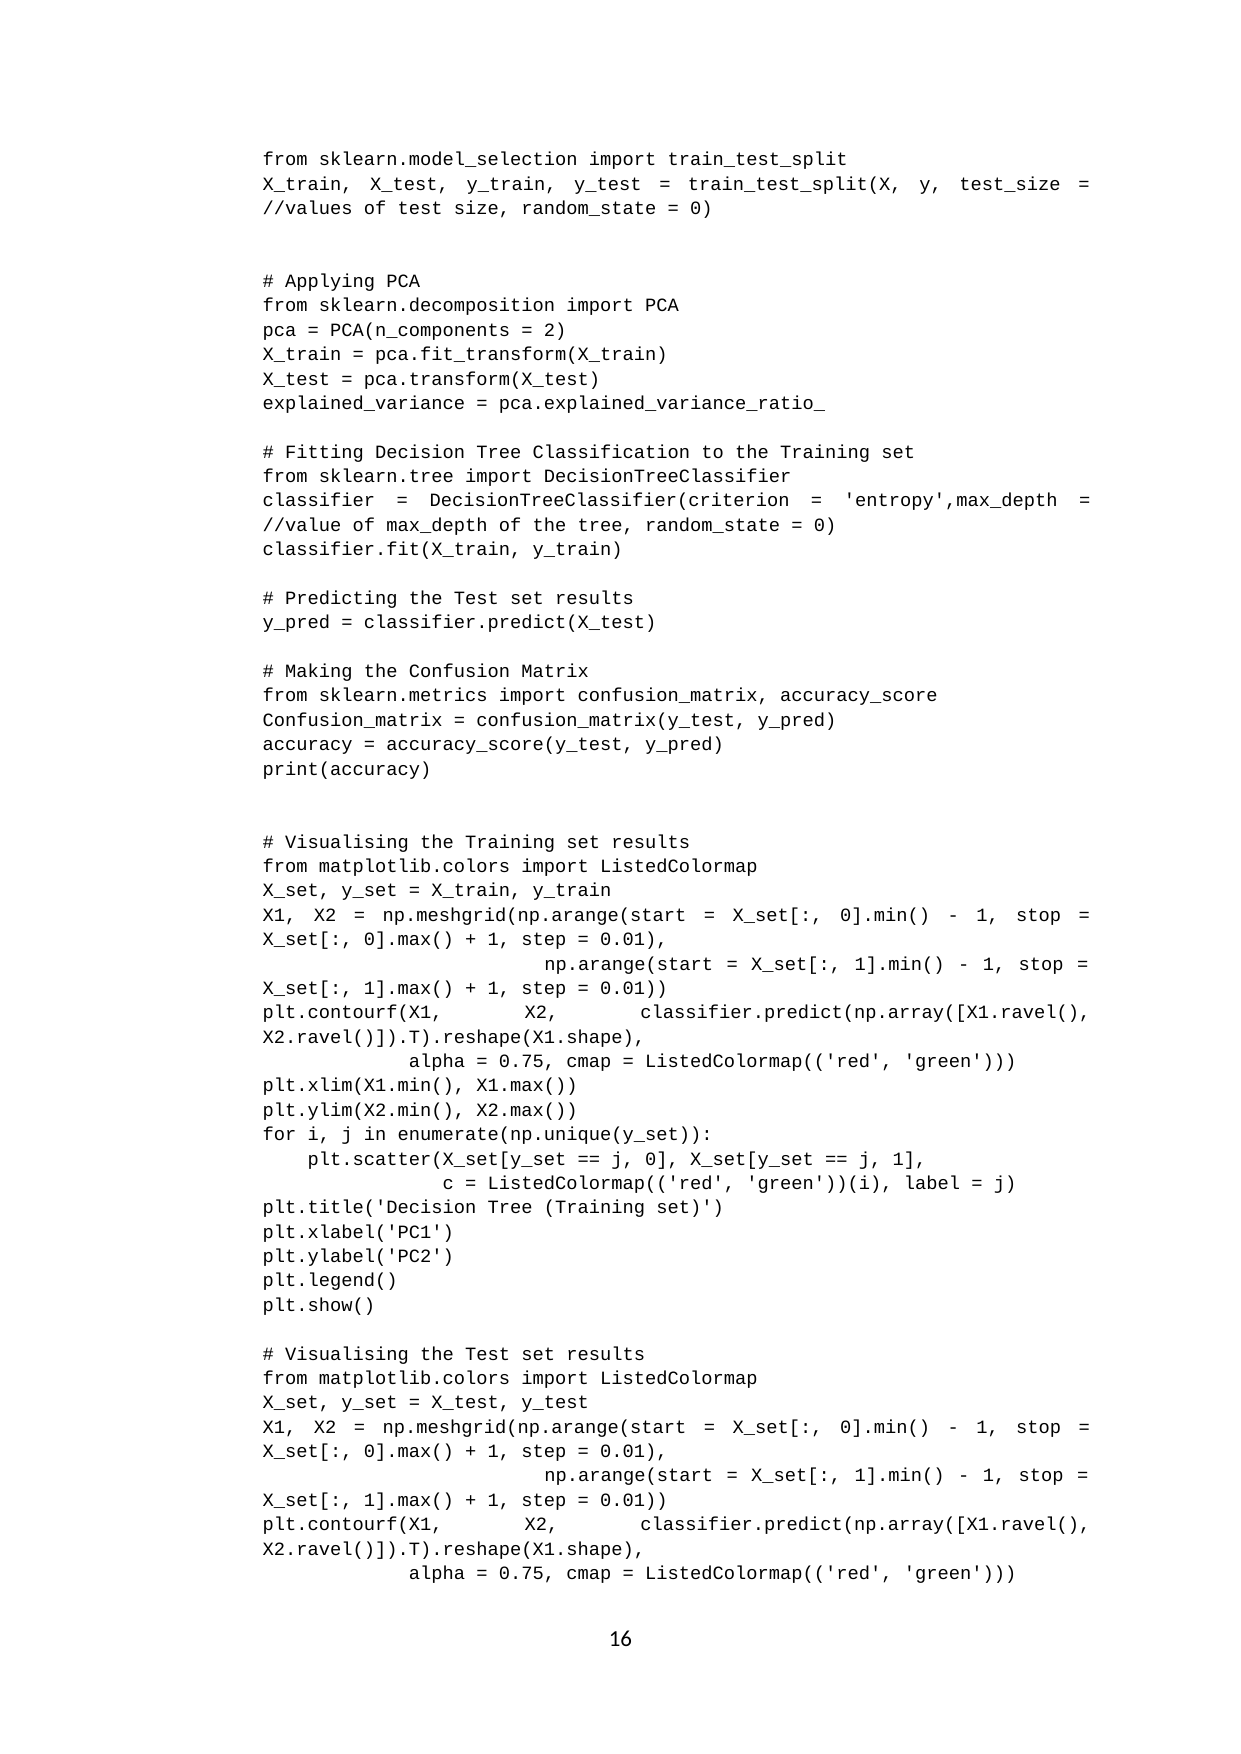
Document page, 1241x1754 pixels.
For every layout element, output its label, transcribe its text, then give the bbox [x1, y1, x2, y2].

list from sklearn.tree import DecisionTreeClassifier [262, 467, 1090, 488]
list accuracy = accuracy_score(y_test, y_pred) [262, 735, 1090, 756]
list # Fitting Decision Tree Classification to the Training set [262, 442, 1090, 464]
list np.arange(start = X_set[:, 1].min() - 1, stop = X_set[:, 1].max() + 1, step = 0.01)) [262, 1466, 1090, 1512]
list X_train = pca.fit_transform(X_train) [262, 345, 1090, 366]
list # Making the Confusion Matrix [262, 662, 1090, 683]
list np.arange(start = X_set[:, 1].min() - 1, stop = X_set[:, 1].max() + 1, step = 0.01)) [262, 954, 1090, 1000]
list plt.ylim(X2.min(), X2.max()) [262, 1101, 1090, 1122]
list X1, X2 = np.meshgrid(np.arange(start = X_set[:, 0].min() - 1, stop = X_set[:, 0].max() + 1, step = 0.01), [262, 906, 1090, 951]
list c = ListedColormap(('red', 'green'))(i), label = j) [262, 1174, 1090, 1195]
list plt.contourf(X1, X2, classifier.predict(np.array([X1.ravel(), X2.ravel()]).T).reshape(X1.shape), [262, 1515, 1090, 1561]
list # Visualising the Training set results [262, 832, 1090, 854]
list plt.contourf(X1, X2, classifier.predict(np.array([X1.ravel(), X2.ravel()]).T).reshape(X1.shape), [262, 1003, 1090, 1049]
list plt.xlim(X1.min(), X1.max()) [262, 1076, 1090, 1097]
list print(accuracy) [262, 759, 1090, 781]
list X_train, X_test, y_train, y_test = train_test_split(X, y, test_size = //values of test size, random_state = 0) [262, 174, 1090, 220]
list from sklearn.decomposition import PCA [262, 296, 1090, 317]
list plt.scatter(X_set[y_set == j, 0], X_set[y_set == j, 1], [262, 1149, 1090, 1171]
list plt.show() [262, 1296, 1090, 1317]
list from sklearn.metrics import confusion_matrix, accuracy_score [262, 686, 1090, 707]
list from sklearn.model_selection import train_test_split [262, 150, 1090, 171]
list # Applying PCA [262, 272, 1090, 293]
list classifier = DecisionTreeClassifier(criterion = 'entropy',max_depth = //value of max_depth of the tree, random_state = 0) [262, 491, 1090, 537]
list plt.xlabel('PC1') [262, 1222, 1090, 1244]
list alpha = 0.75, cmap = ListedColormap(('red', 'green'))) [262, 1052, 1090, 1073]
list X_test = pca.transform(X_test) [262, 369, 1090, 391]
list # Predicting the Test set results [262, 589, 1090, 610]
list plt.legend() [262, 1271, 1090, 1292]
list X1, X2 = np.meshgrid(np.arange(start = X_set[:, 0].min() - 1, stop = X_set[:, 0].max() + 1, step = 0.01), [262, 1417, 1090, 1463]
list classifier.fit(X_train, y_train) [262, 540, 1090, 561]
list from matplotlib.colors import ListedColormap [262, 1369, 1090, 1390]
list X_set, y_set = X_train, y_train [262, 881, 1090, 902]
list from matplotlib.colors import ListedColormap [262, 857, 1090, 878]
list Confusion_matrix = confusion_matrix(y_test, y_pred) [262, 711, 1090, 732]
list # Visualising the Test set results [262, 1344, 1090, 1366]
list plt.ylabel('PC2') [262, 1247, 1090, 1268]
list pca = PCA(n_components = 2) [262, 321, 1090, 342]
list y_pred = classifier.predict(X_test) [262, 613, 1090, 634]
list alpha = 0.75, cmap = ListedColormap(('red', 'green'))) [262, 1564, 1090, 1585]
list explained_variance = pca.explained_variance_ratio_ [262, 394, 1090, 415]
list for i, j in enumerate(np.unique(y_set)): [262, 1125, 1090, 1146]
list plt.title('Decision Tree (Training set)') [262, 1198, 1090, 1219]
list X_set, y_set = X_test, y_test [262, 1393, 1090, 1414]
